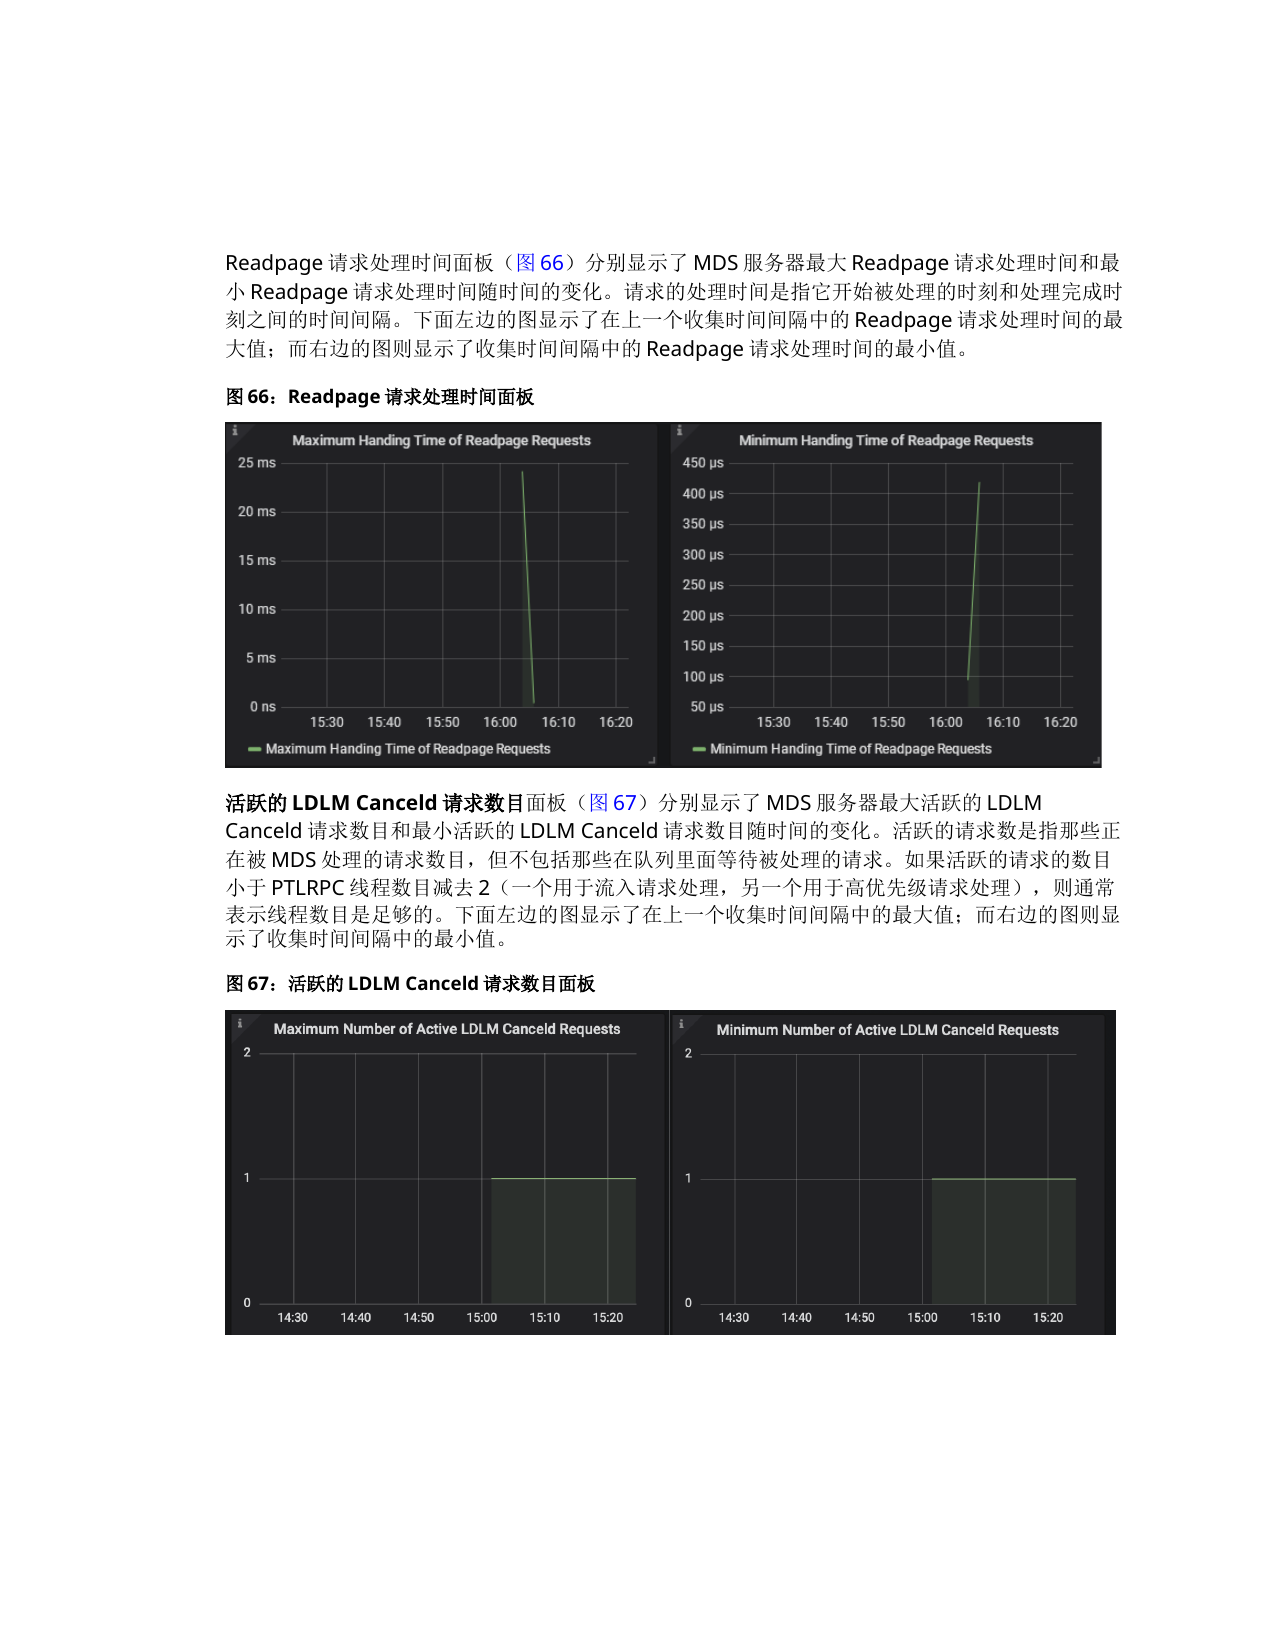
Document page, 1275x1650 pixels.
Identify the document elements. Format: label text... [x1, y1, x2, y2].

text Readpage请求处理时间面板（图66）分别显示了MDS服务器最大Readpage请求处理时间和最小Readpage请求处理时间随时间的变化。请求的处理时间是指它开始被处理的时刻和处理完成时刻之间的时间间隔。下面左边的图显示了在上一个收集时间间隔中的Readpage请求处理时间的最大值；而右边的图则显示了收集时间间隔中的Readpage请求处理时间的最小值。 [225, 248, 1125, 362]
picture [225, 1010, 1116, 1335]
text 活跃的LDLM Canceld请求数目面板（图67）分别显示了MDS服务器最大活跃的LDLM Canceld请求数目和最小活跃的LDLM Canceld请求数目随时间的变化。活跃的请求数是指那些正在被MDS处理的请求数目，但不包括那些在队列里面等待被处理的请求。如果活跃的请求的数目小于PTLRPC线程数目减去2（一个用于流入请求处理，另一个用于高优先级请求处理），则通常表示线程数目是足够的。下面左边的图显示了在上一个收集时间间隔中的最大值；而右边的图则显示了收集时间间隔中的最小值。 [225, 788, 1125, 949]
text 图66：Readpage请求处理时间面板 [225, 383, 1125, 409]
picture [225, 422, 1102, 768]
text 图67：活跃的LDLM Canceld请求数目面板 [225, 970, 1125, 996]
